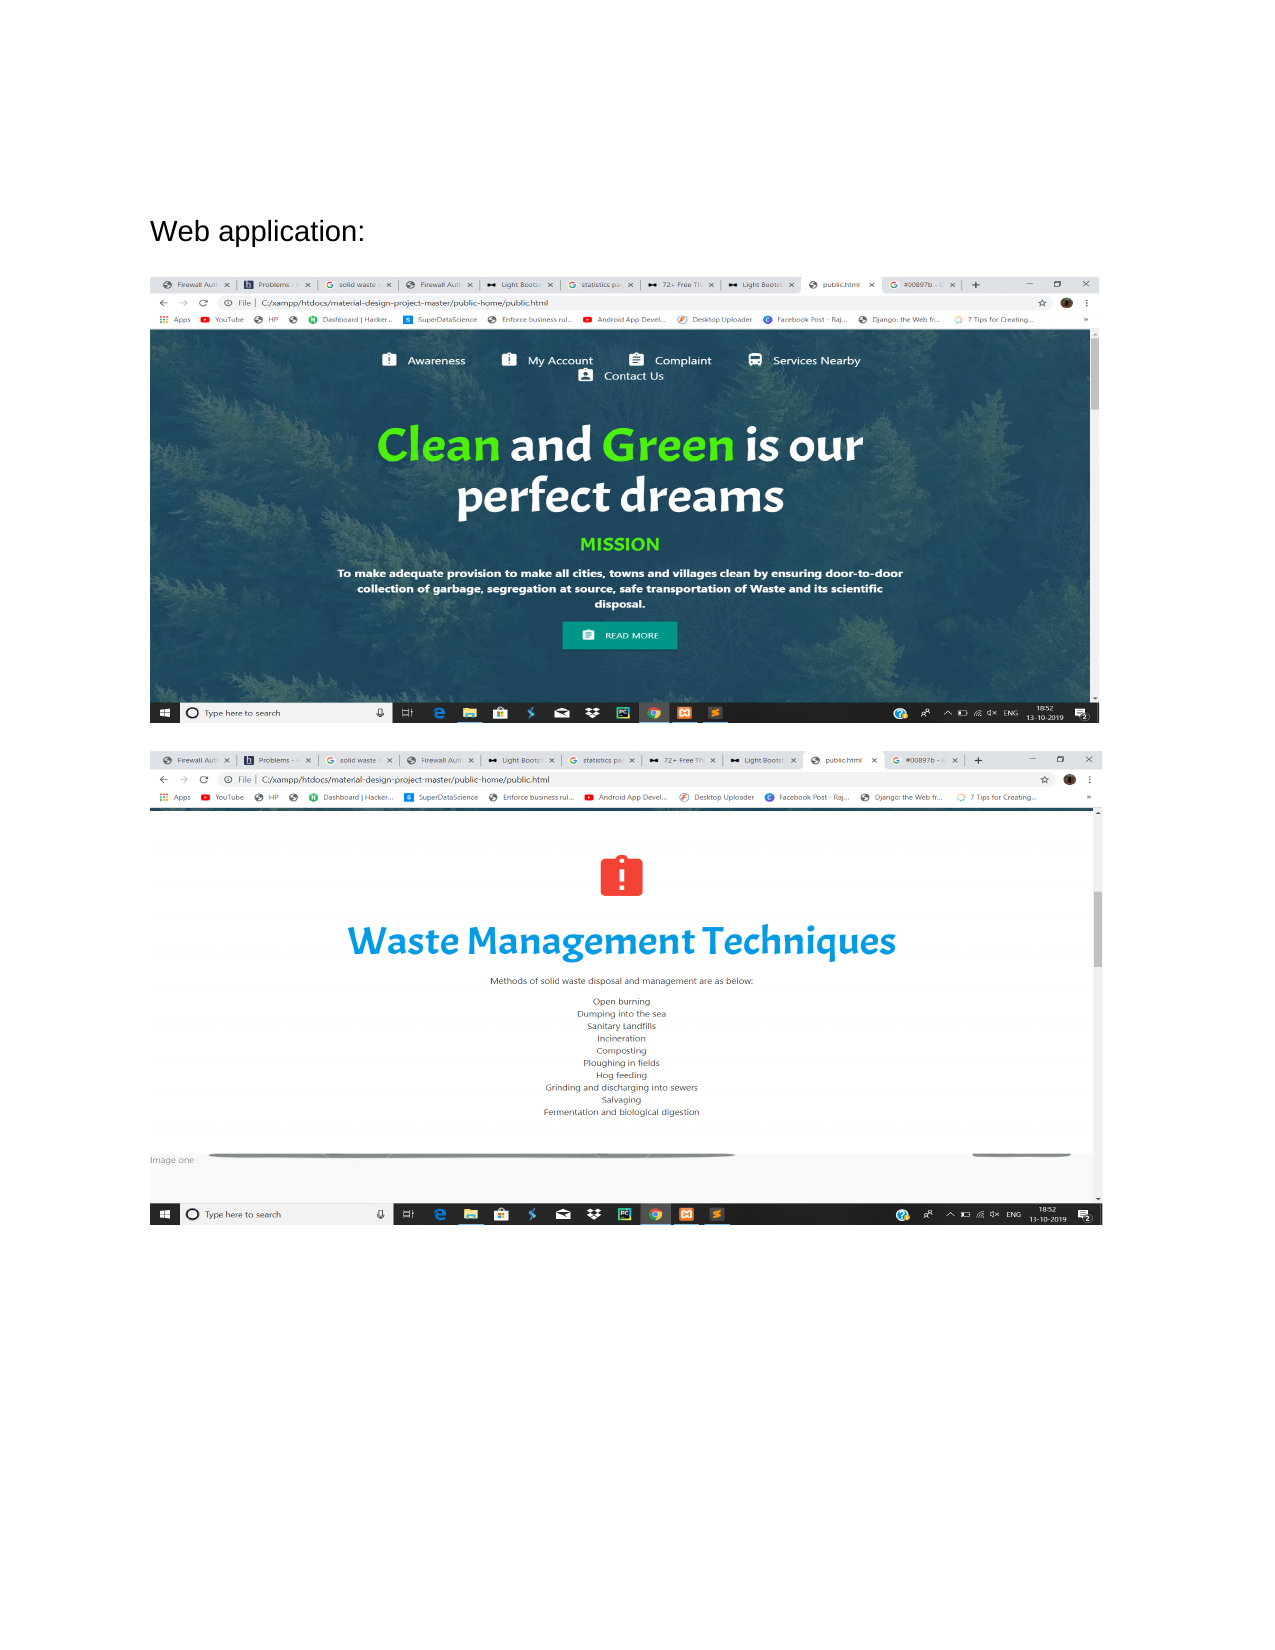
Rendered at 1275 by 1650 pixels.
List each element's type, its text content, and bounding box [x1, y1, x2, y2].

picture [150, 751, 1103, 1225]
text Web application: [150, 213, 1125, 247]
picture [150, 277, 1100, 723]
